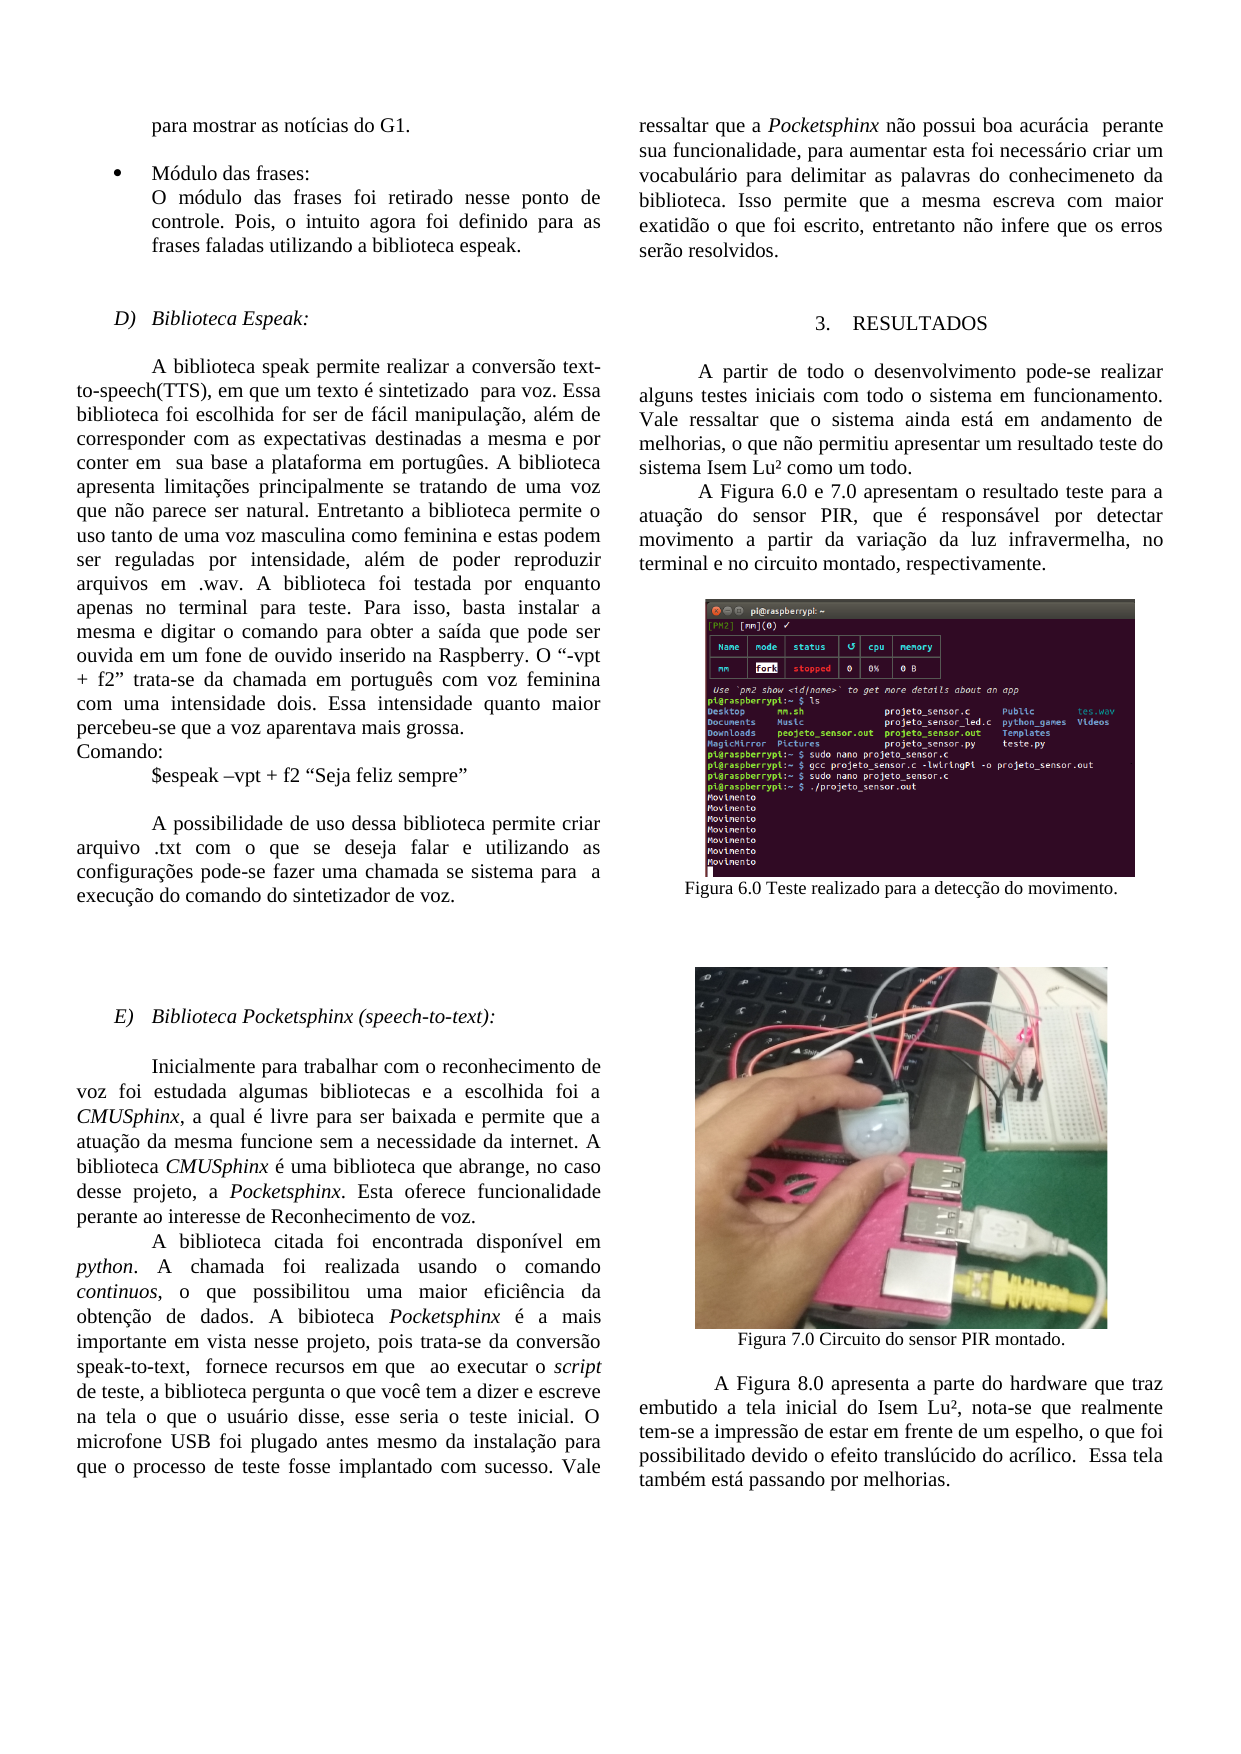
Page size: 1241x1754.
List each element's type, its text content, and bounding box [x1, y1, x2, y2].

text Figura 7.0 Circuito do sensor PIR montado. [639, 1328, 1164, 1350]
text Figura 6.0 Teste realizado para a detecção do movimento. [639, 877, 1164, 898]
list A partir de todo o desenvolvimento pode-se realizar alguns testes iniciais com todo o sistema em funcionamento. Vale ressaltar que o sistema ainda está em andamento de melhorias, o que não permitiu apresentar um resultado teste do sistema Isem Lu² como um todo. [639, 359, 1164, 479]
text A possibilidade de uso dessa biblioteca permite criar arquivo .txt com o que se deseja falar e utilizando as configurações pode-se fazer uma chamada se sistema para a execução do comando do sintetizador de voz. [76, 811, 601, 907]
list O módulo das frases foi retirado nesse ponto de controle. Pois, o intuito agora foi definido para as frases faladas utilizando a biblioteca espeak. [151, 185, 601, 257]
subtitle A biblioteca citada foi encontrada disponível em python. A chamada foi realizada usando o comando continuos, o que possibilitou uma maior eficiência da obtenção de dados. A bibioteca Pocketsphinx é a mais importante em vista nesse projeto, pois trata-se da conversão speak-to-text, fornece recursos em que ao executar o script de teste, a biblioteca pergunta o que você tem a dizer e escreve na tela o que o usuário disse, esse seria o teste inicial. O microfone USB foi plugado antes mesmo da instalação para que o processo de teste fosse implantado com sucesso. Vale ressaltar que a Pocketsphinx não possui boa acurácia perante sua funcionalidade, para aumentar esta foi necessário criar um vocabulário para delimitar as palavras do conhecimeneto da biblioteca. Isso permite que a mesma escreva com maior exatidão o que foi escrito, entretanto não infere que os erros serão resolvidos. [639, 112, 1164, 262]
text A biblioteca speak permite realizar a conversão text-to-speech(TTS), em que um texto é sintetizado para voz. Essa biblioteca foi escolhida for ser de fácil manipulação, além de corresponder com as expectativas destinadas a mesma e por conter em sua base a plataforma em portugûes. A biblioteca apresenta limitações principalmente se tratando de uma voz que não parece ser natural. Entretanto a biblioteca permite o uso tanto de uma voz masculina como feminina e estas podem ser reguladas por intensidade, além de poder reproduzir arquivos em .wav. A biblioteca foi testada por enquanto apenas no terminal para teste. Para isso, basta instalar a mesma e digitar o comando para obter a saída que pode ser ouvida em um fone de ouvido inserido na Raspberry. O “-vpt + f2” trata-se da chamada em português com voz feminina com uma intensidade dois. Essa intensidade quanto maior percebeu-se que a voz aparentava mais grossa. [76, 354, 601, 739]
picture [695, 967, 1108, 1329]
subtitle A biblioteca citada foi encontrada disponível em python. A chamada foi realizada usando o comando continuos, o que possibilitou uma maior eficiência da obtenção de dados. A bibioteca Pocketsphinx é a mais importante em vista nesse projeto, pois trata-se da conversão speak-to-text, fornece recursos em que ao executar o script de teste, a biblioteca pergunta o que você tem a dizer e escreve na tela o que o usuário disse, esse seria o teste inicial. O microfone USB foi plugado antes mesmo da instalação para que o processo de teste fosse implantado com sucesso. Vale ressaltar que a Pocketsphinx não possui boa acurácia perante sua funcionalidade, para aumentar esta foi necessário criar um vocabulário para delimitar as palavras do conhecimeneto da biblioteca. Isso permite que a mesma escreva com maior exatidão o que foi escrito, entretanto não infere que os erros serão resolvidos. [76, 1229, 601, 1479]
subtitle Biblioteca Espeak: [114, 305, 601, 330]
text $espeak –vpt + f2 “Seja feliz sempre” [76, 763, 601, 787]
text A Figura 8.0 apresenta a parte do hardware que traz embutido a tela inicial do Isem Lu², nota-se que realmente tem-se a impressão de estar em frente de um espelho, o que foi possibilitado devido o efeito translúcido do acrílico. Essa tela também está passando por melhorias. [639, 1371, 1164, 1491]
list A Figura 6.0 e 7.0 apresentam o resultado teste para a atuação do sensor PIR, que é responsável por detectar movimento a partir da variação da luz infravermelha, no terminal e no circuito montado, respectivamente. [639, 479, 1164, 575]
text Comando: [76, 739, 601, 763]
list RESULTADOS [639, 311, 1164, 335]
subtitle Inicialmente para trabalhar com o reconhecimento de voz foi estudada algumas bibliotecas e a escolhida foi a CMUSphinx, a qual é livre para ser baixada e permite que a atuação da mesma funcione sem a necessidade da internet. A biblioteca CMUSphinx é uma biblioteca que abrange, no caso desse projeto, a Pocketsphinx. Esta oferece funcionalidade perante ao interesse de Reconhecimento de voz. [76, 1054, 601, 1229]
subtitle Biblioteca Pocketsphinx (speech-to-text): [114, 1004, 601, 1029]
picture [705, 599, 1135, 877]
list Módulo das frases: [114, 161, 601, 185]
